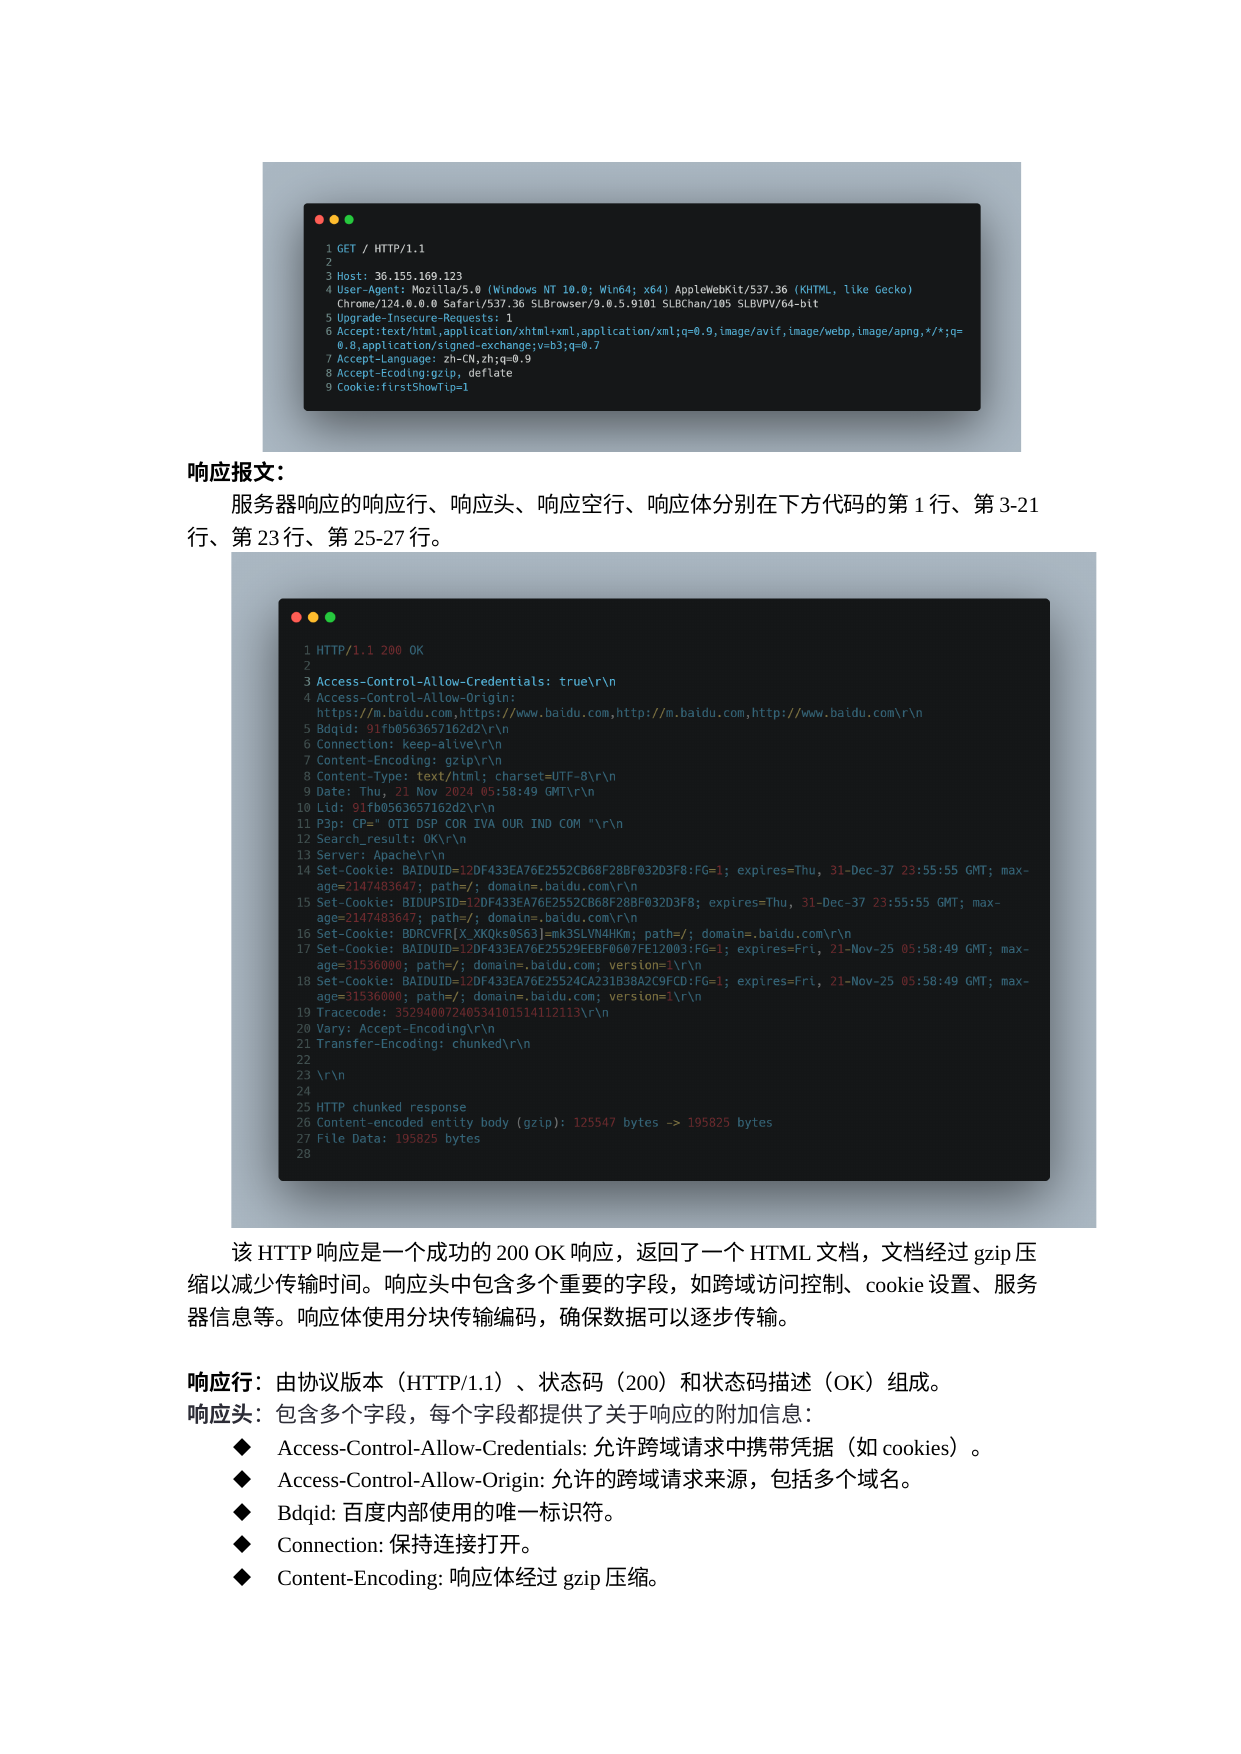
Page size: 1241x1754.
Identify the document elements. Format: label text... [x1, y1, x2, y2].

text 服务器响应的响应行、响应头、响应空行、响应体分别在下方代码的第1行、第3-21行、第23行、第25-27行。 [187, 487, 1053, 552]
text 该HTTP响应是一个成功的200 OK响应，返回了一个HTML文档，文档经过gzip压缩以减少传输时间。响应头中包含多个重要的字段，如跨域访问控制、cookie设置、服务器信息等。响应体使用分块传输编码，确保数据可以逐步传输。 [187, 1234, 1053, 1332]
text 响应报文： [187, 454, 1053, 487]
list Connection: 保持连接打开。 [231, 1527, 1053, 1559]
picture [262, 162, 1022, 452]
picture [231, 552, 1097, 1228]
list Access-Control-Allow-Origin: 允许的跨域请求来源，包括多个域名。 [231, 1462, 1053, 1494]
list Content-Encoding: 响应体经过gzip压缩。 [231, 1559, 1053, 1592]
list Access-Control-Allow-Credentials: 允许跨域请求中携带凭据（如cookies）。 [231, 1429, 1053, 1462]
list Bdqid: 百度内部使用的唯一标识符。 [231, 1494, 1053, 1527]
text 响应行：由协议版本（HTTP/1.1）、状态码（200）和状态码描述（OK）组成。 [187, 1364, 1053, 1397]
text 响应头：包含多个字段，每个字段都提供了关于响应的附加信息： [187, 1397, 1053, 1429]
